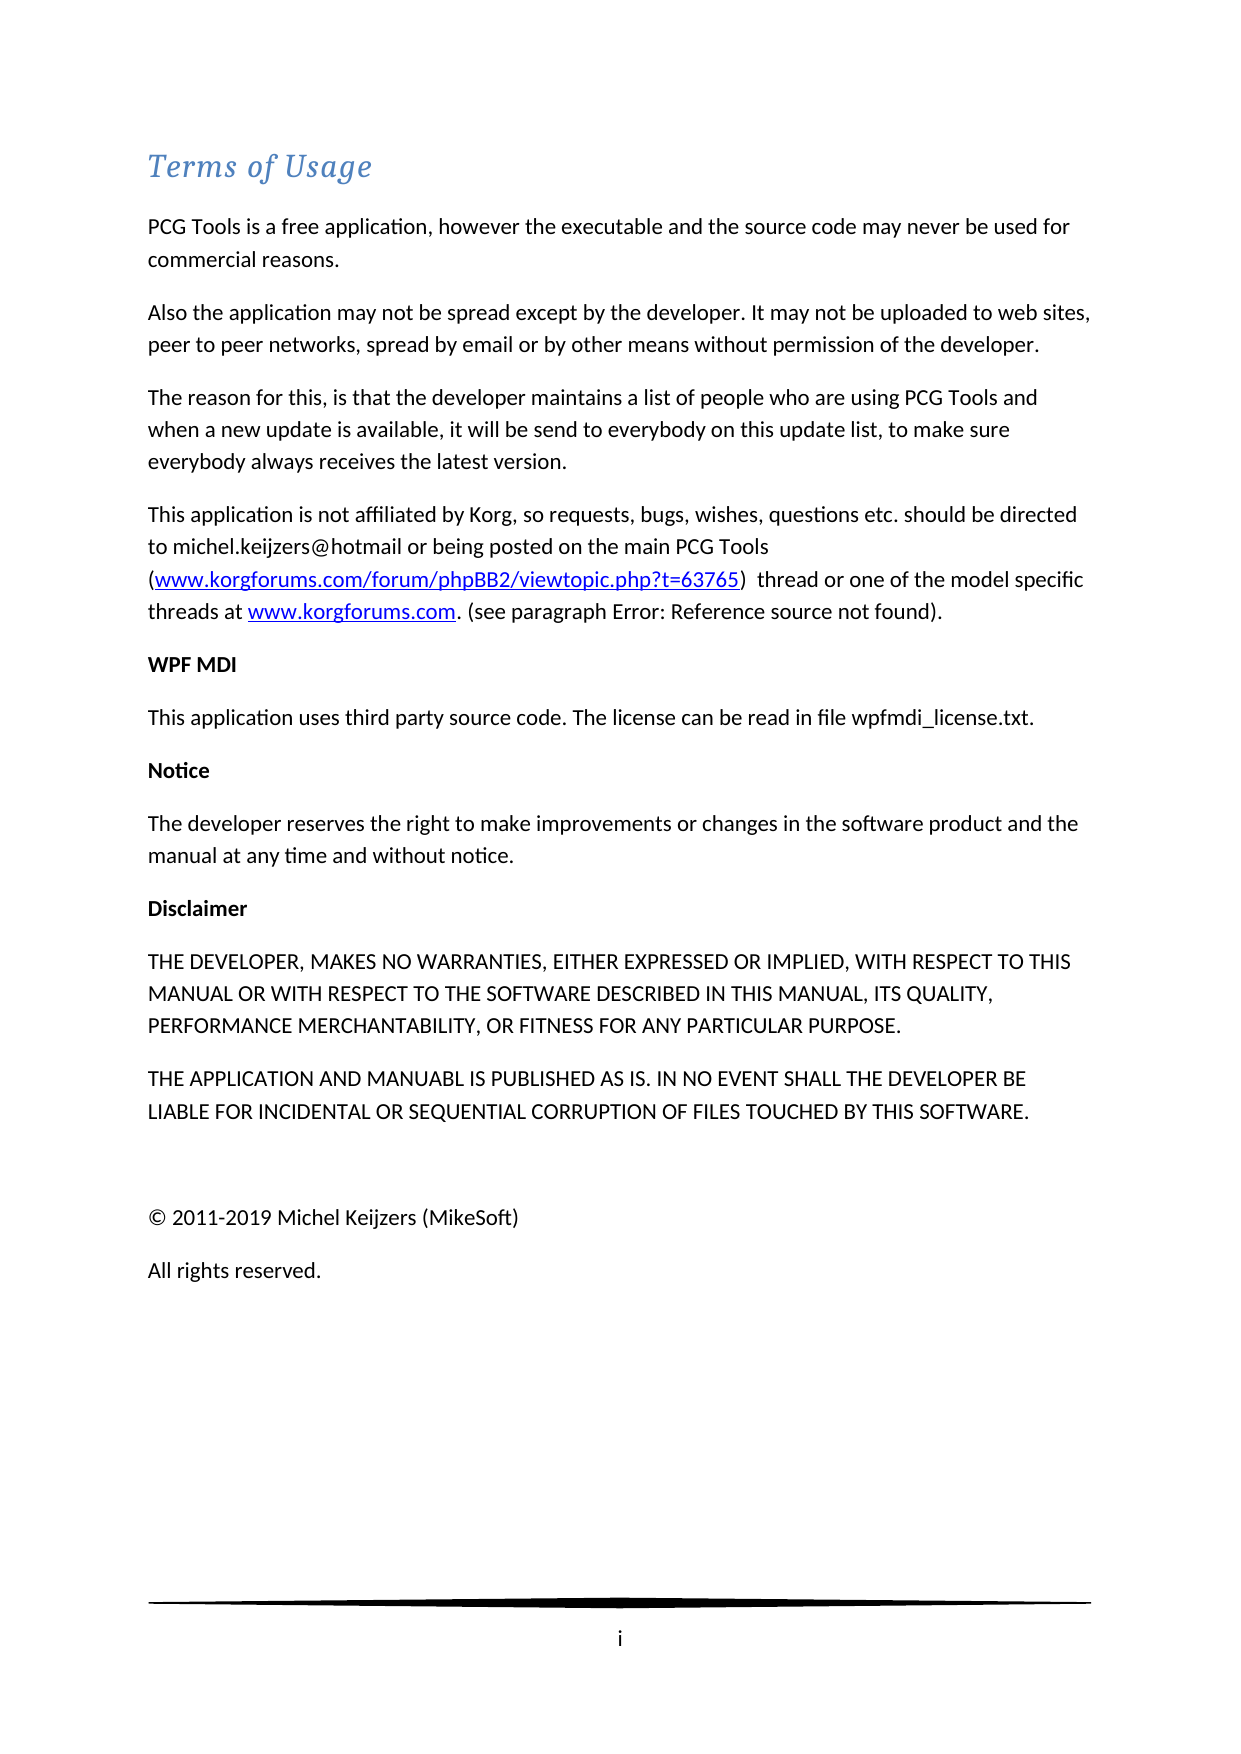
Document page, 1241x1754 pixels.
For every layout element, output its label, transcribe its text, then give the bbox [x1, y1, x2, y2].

text Also the application may not be spread except by the developer. It may not be uploaded to web sites, peer to peer networks, spread by email or by other means without permission of the developer. [148, 298, 1093, 358]
text WPF MDI [148, 650, 1093, 678]
subtitle Terms of Usage [148, 148, 1093, 186]
text All rights reserved. [148, 1256, 1093, 1284]
text PCG Tools is a free application, however the executable and the source code may never be used for commercial reasons. [148, 212, 1093, 273]
text © 2011-2019 Michel Keijzers (MikeSoft) [148, 1203, 1093, 1231]
text THE DEVELOPER, MAKES NO WARRANTIES, EITHER EXPRESSED OR IMPLIED, WITH RESPECT TO THIS MANUAL OR WITH RESPECT TO THE SOFTWARE DESCRIBED IN THIS MANUAL, ITS QUALITY, PERFORMANCE MERCHANTABILITY, OR FITNESS FOR ANY PARTICULAR PURPOSE. [148, 947, 1093, 1039]
text The reason for this, is that the developer maintains a list of people who are using PCG Tools and when a new update is available, it will be send to everybody on this update list, to make sure everybody always receives the latest version. [148, 383, 1093, 475]
text The developer reserves the right to make improvements or changes in the software product and the manual at any time and without notice. [148, 809, 1093, 869]
text This application uses third party source code. The license can be read in file wpfmdi_license.txt. [148, 703, 1093, 731]
text THE APPLICATION AND MANUABL IS PUBLISHED AS IS. IN NO EVENT SHALL THE DEVELOPER BE LIABLE FOR INCIDENTAL OR SEQUENTIAL CORRUPTION OF FILES TOUCHED BY THIS SOFTWARE. [148, 1064, 1093, 1125]
text Notice [148, 756, 1093, 784]
text Disclaimer [148, 894, 1093, 922]
